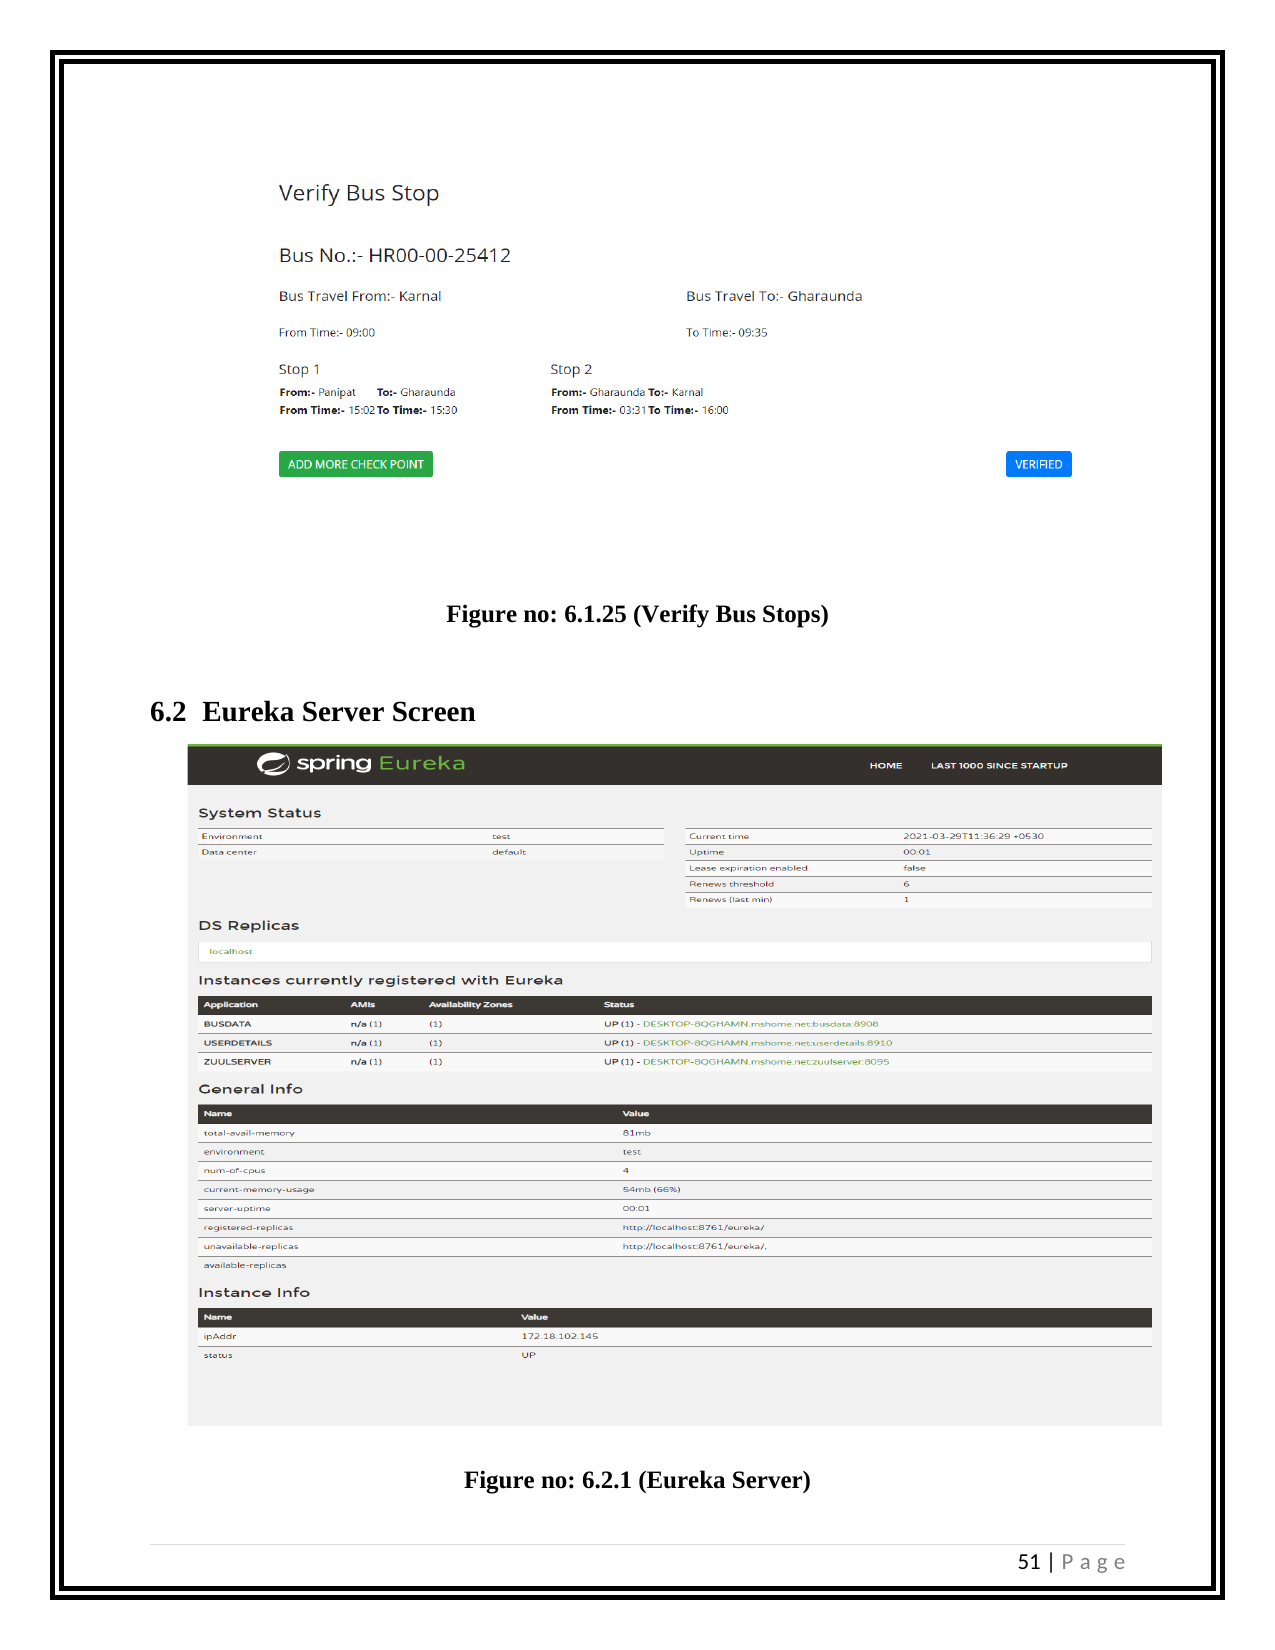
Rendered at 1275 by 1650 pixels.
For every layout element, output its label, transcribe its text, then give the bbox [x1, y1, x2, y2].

picture [187, 150, 1163, 560]
text Figure no: 6.2.1 (Eureka Server) [150, 1465, 1125, 1494]
list Eureka Server Screen [150, 694, 1125, 728]
text Figure no: 6.1.25 (Verify Bus Stops) [150, 599, 1125, 628]
picture [187, 744, 1162, 1426]
